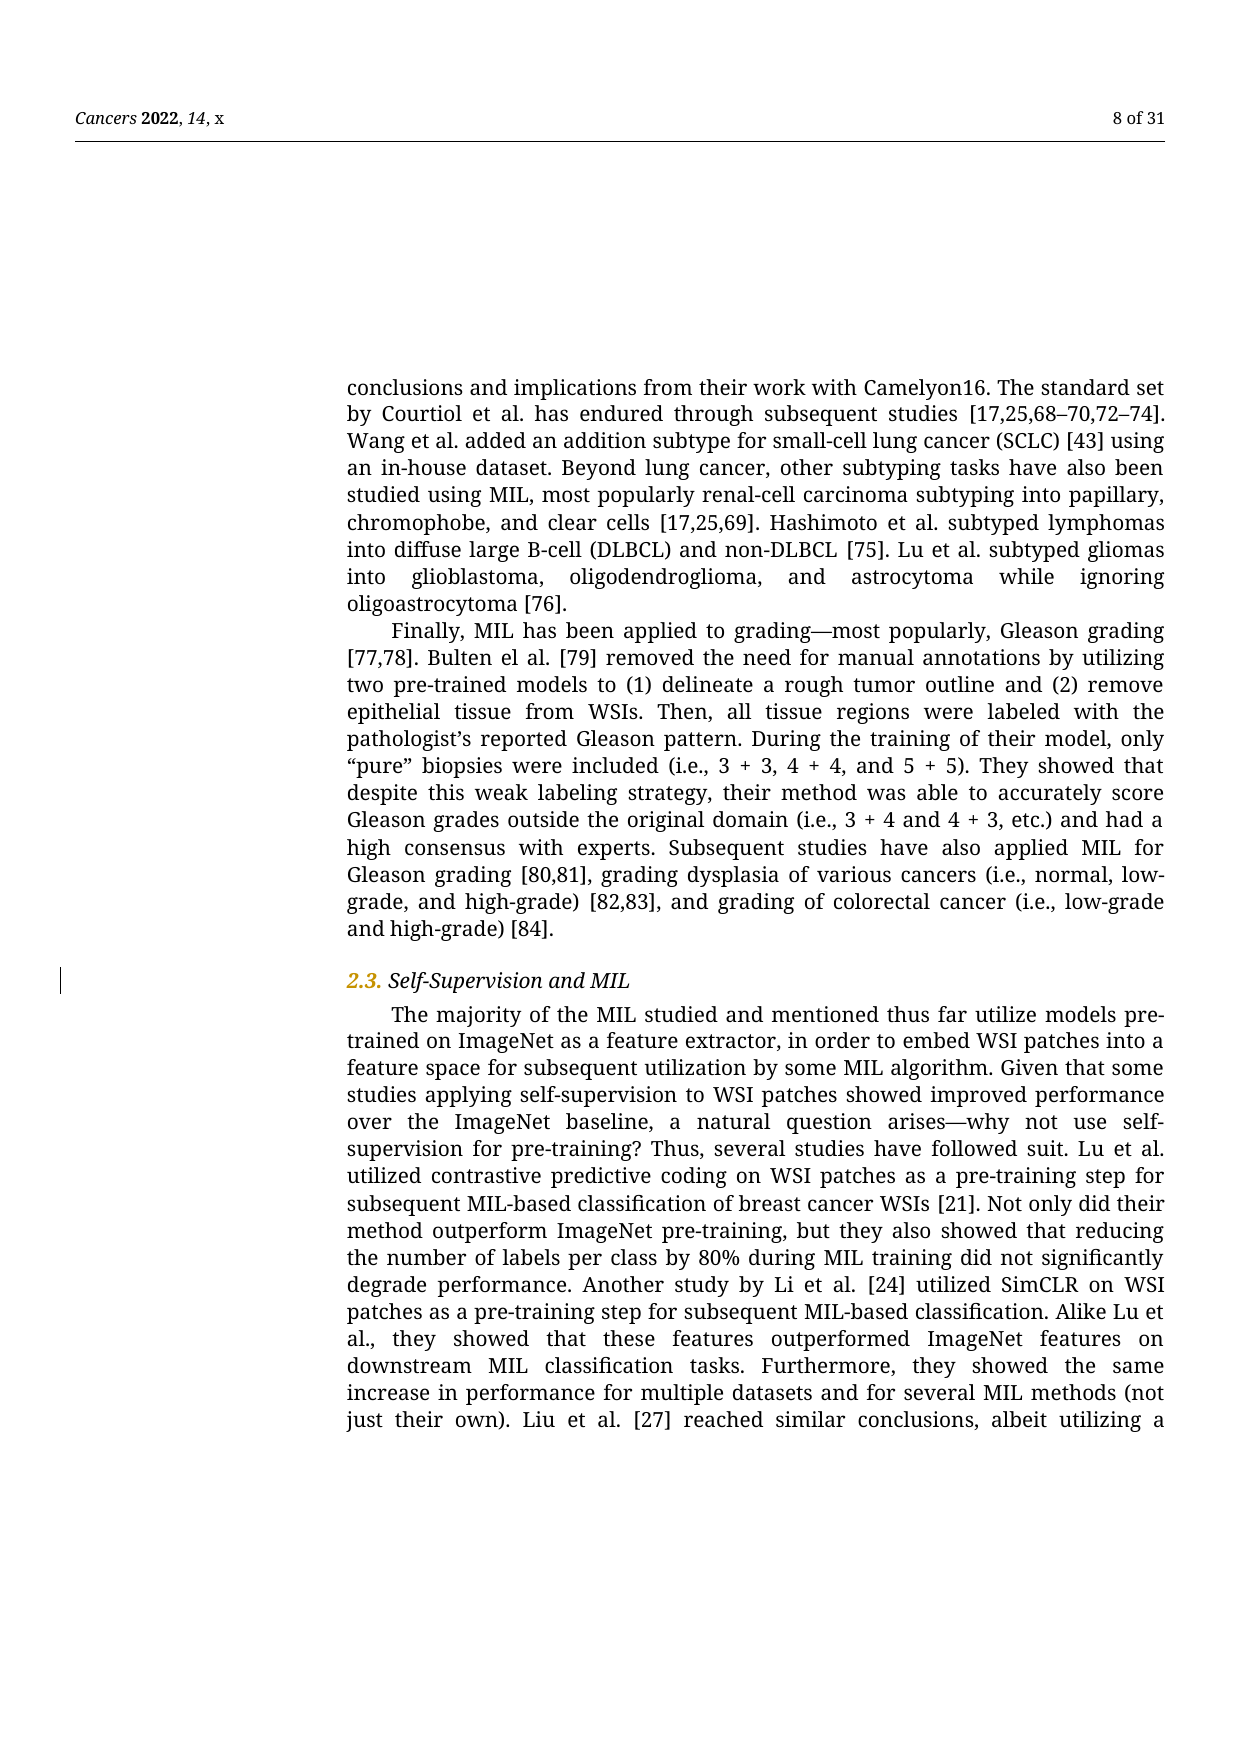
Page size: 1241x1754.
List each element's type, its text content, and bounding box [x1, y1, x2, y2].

subtitle 2.3. Self-Supervision and MIL [347, 967, 1165, 994]
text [347, 374, 1165, 617]
text Finally, MIL has been applied to grading—most popularly, Gleason grading [77,78]. Bulten el al. [79] removed the need for manual annotations by utilizing two pre-trained models to (1) delineate a rough tumor outline and (2) remove epithelial tissue from WSIs. Then, all tissue regions were labeled with the pathologist’s reported Gleason pattern. During the training of their model, only “pure” biopsies were included (i.e., 3 + 3, 4 + 4, and 5 + 5). They showed that despite this weak labeling strategy, their method was able to accurately score Gleason grades outside the original domain (i.e., 3 + 4 and 4 + 3, etc.) and had a high consensus with experts. Subsequent studies have also applied MIL for Gleason grading [80,81], grading dysplasia of various cancers (i.e., normal, low-grade, and high-grade) [82,83], and grading of colorectal cancer (i.e., low-grade and high-grade) [84]. [347, 617, 1165, 942]
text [347, 1001, 1165, 1434]
